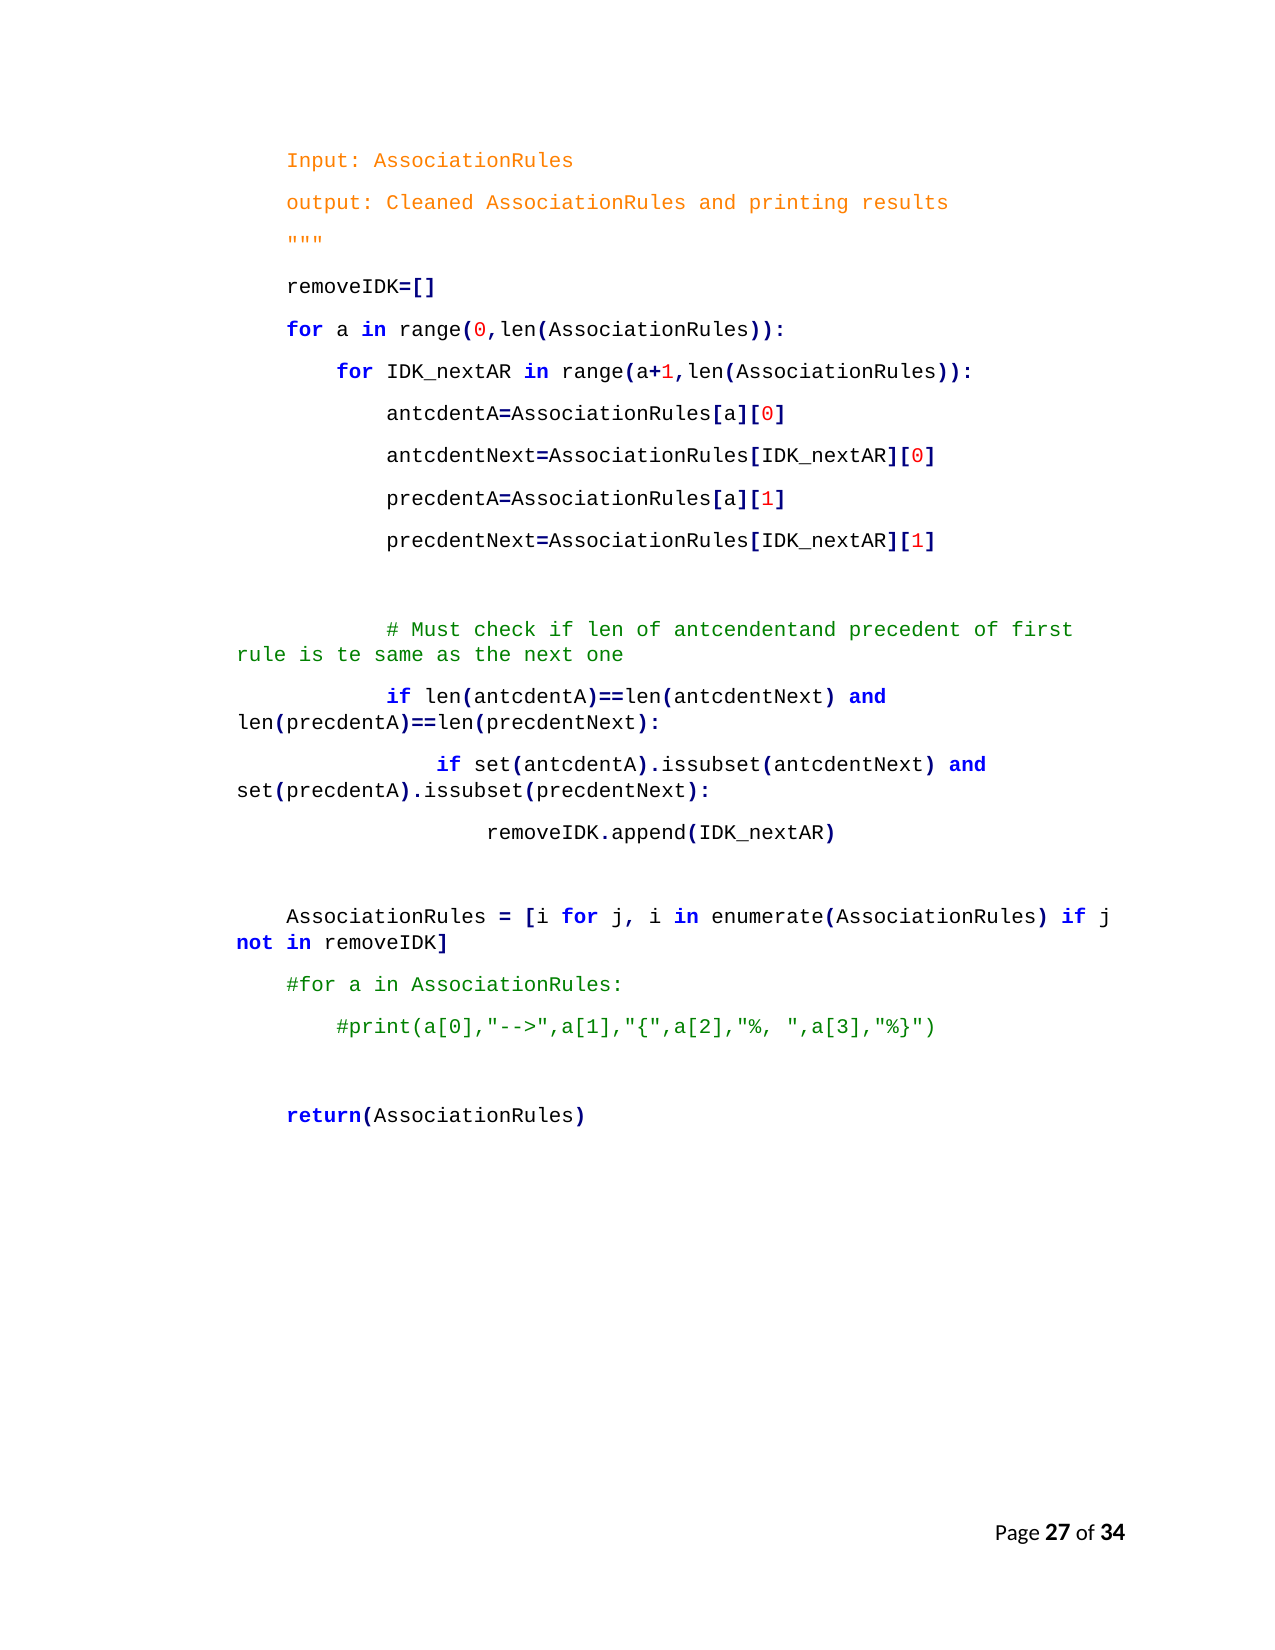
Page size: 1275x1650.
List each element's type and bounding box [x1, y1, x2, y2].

table_header [150, 150, 1125, 1457]
